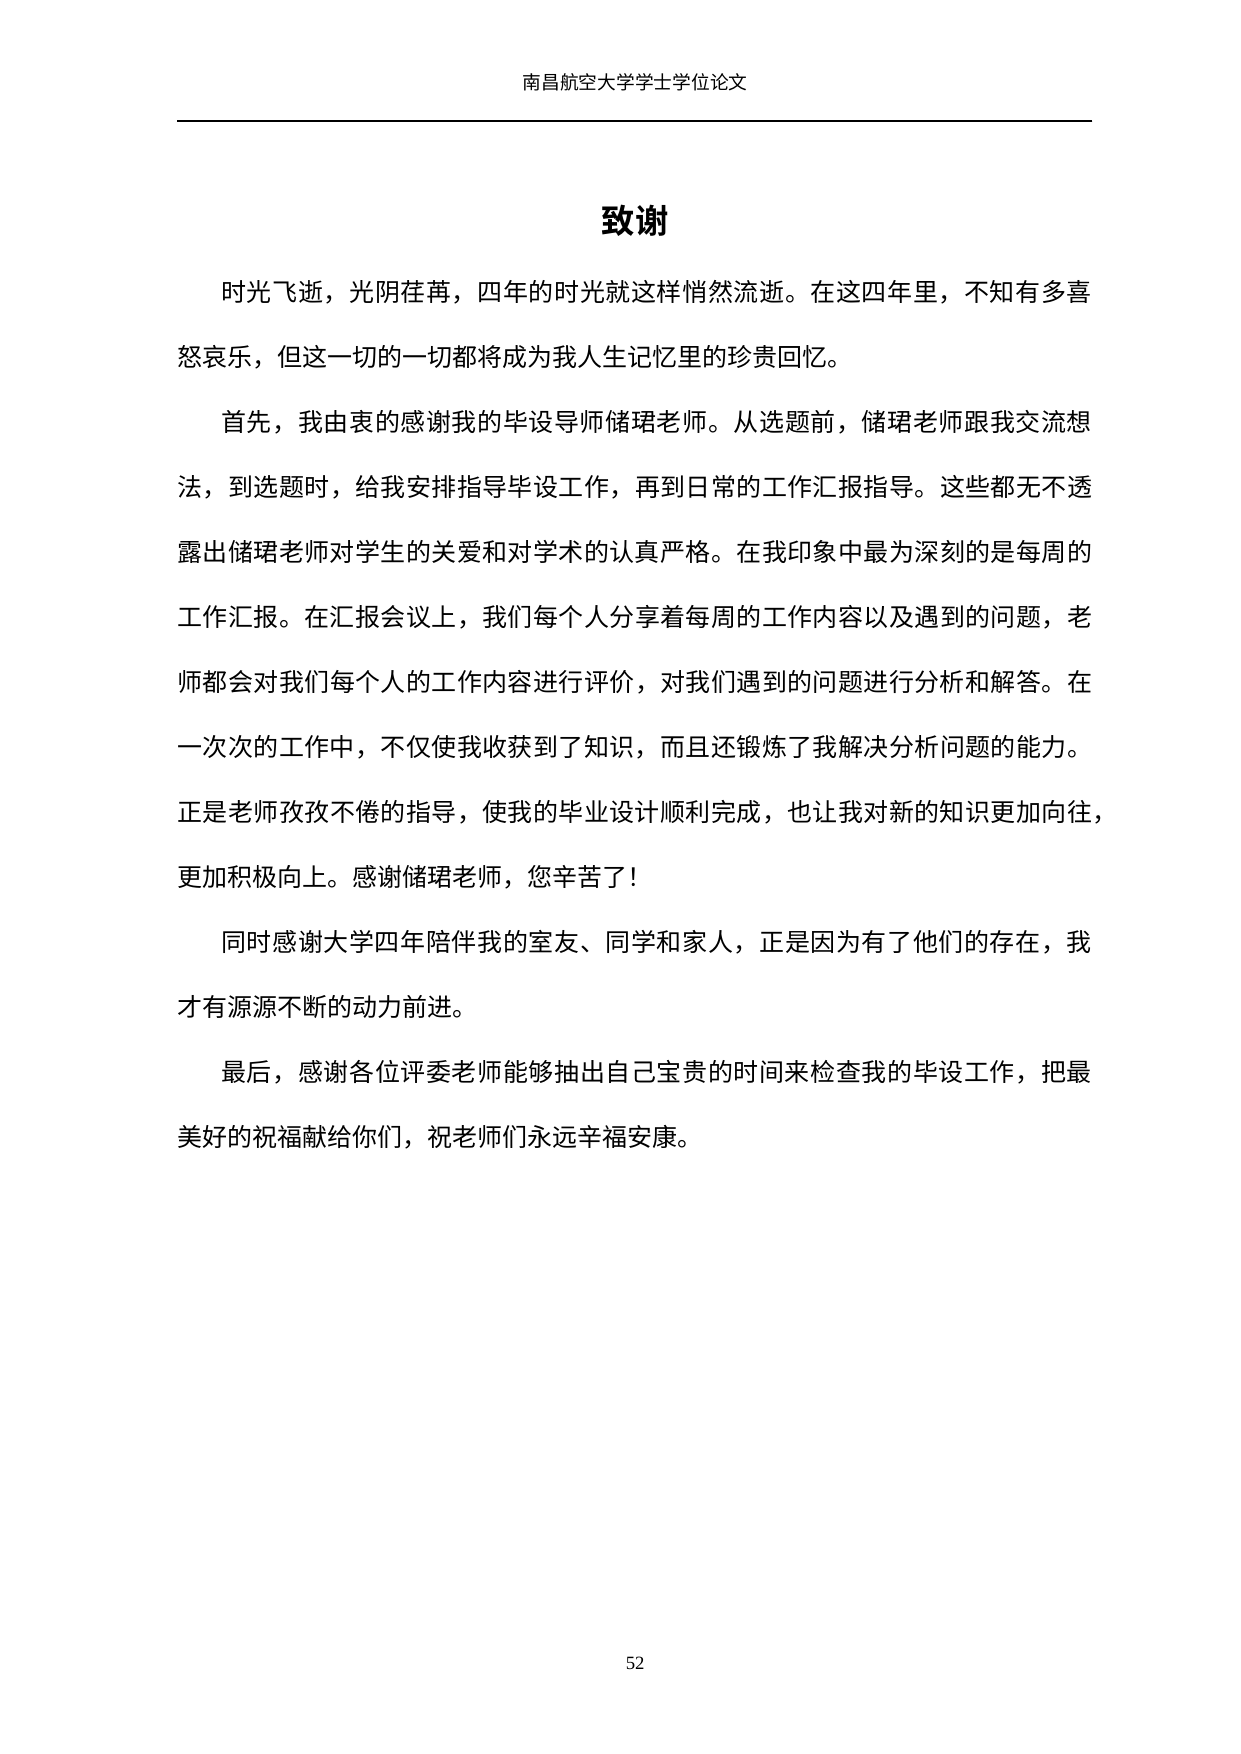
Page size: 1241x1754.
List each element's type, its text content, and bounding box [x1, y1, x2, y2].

text 同时感谢大学四年陪伴我的室友、同学和家人，正是因为有了他们的存在，我才有源源不断的动力前进。 [177, 908, 1092, 1038]
title 致谢 [177, 187, 1092, 252]
text 首先，我由衷的感谢我的毕设导师储珺老师。从选题前，储珺老师跟我交流想法，到选题时，给我安排指导毕设工作，再到日常的工作汇报指导。这些都无不透露出储珺老师对学生的关爱和对学术的认真严格。在我印象中最为深刻的是每周的工作汇报。在汇报会议上，我们每个人分享着每周的工作内容以及遇到的问题，老师都会对我们每个人的工作内容进行评价，对我们遇到的问题进行分析和解答。在一次次的工作中，不仅使我收获到了知识，而且还锻炼了我解决分析问题的能力。正是老师孜孜不倦的指导，使我的毕业设计顺利完成，也让我对新的知识更加向往，更加积极向上。感谢储珺老师，您辛苦了！ [177, 388, 1092, 908]
text 时光飞逝，光阴荏苒，四年的时光就这样悄然流逝。在这四年里，不知有多喜怒哀乐，但这一切的一切都将成为我人生记忆里的珍贵回忆。 [177, 258, 1092, 388]
text 最后，感谢各位评委老师能够抽出自己宝贵的时间来检查我的毕设工作，把最美好的祝福献给你们，祝老师们永远辛福安康。 [177, 1038, 1092, 1168]
